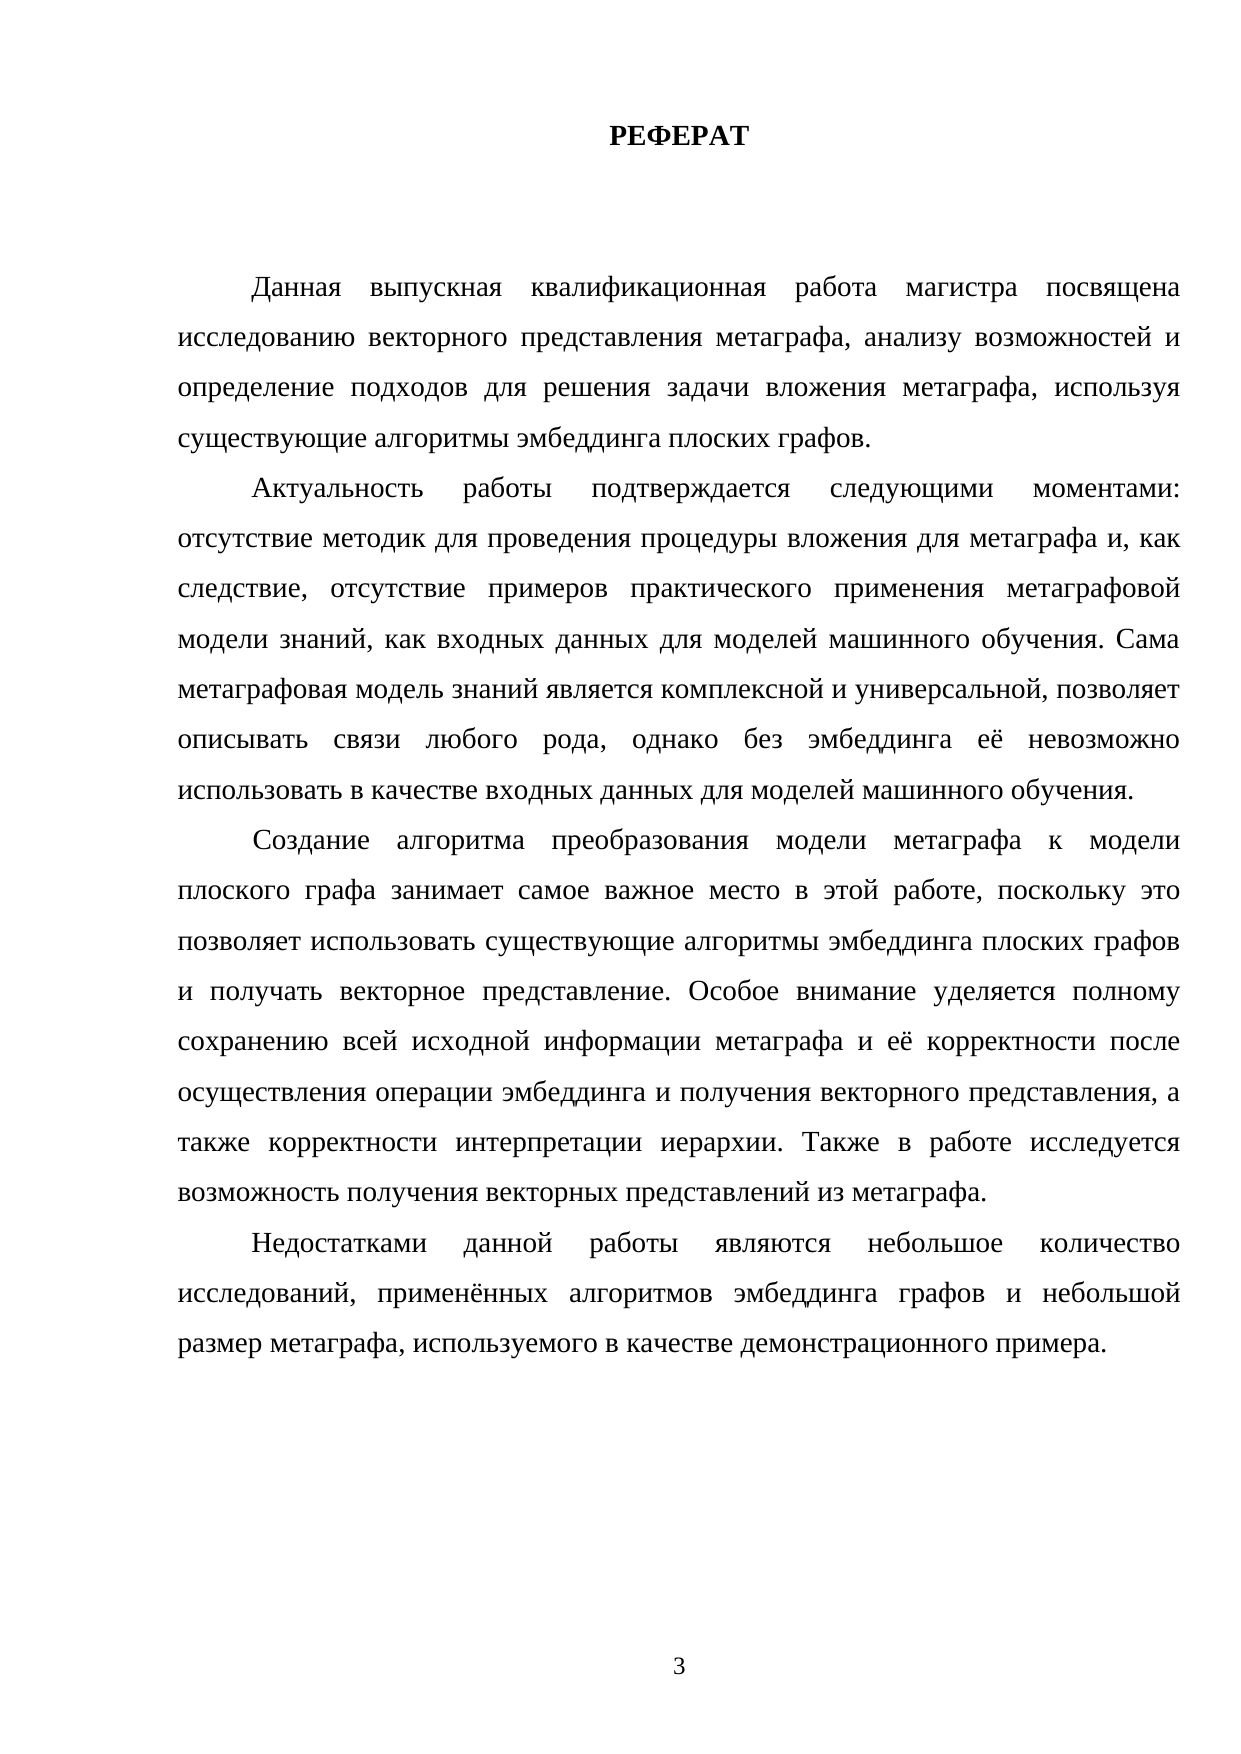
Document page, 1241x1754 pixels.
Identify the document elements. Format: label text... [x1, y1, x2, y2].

text Данная выпускная квалификационная работа магистра посвящена исследованию векторного представления метаграфа, анализу возможностей и определение подходов для решения задачи вложения метаграфа, используя существующие алгоритмы эмбеддинга плоских графов. [177, 269, 1181, 453]
text РЕФЕРАТ [177, 118, 1181, 152]
text Создание алгоритма преобразования модели метаграфа к модели плоского графа занимает самое важное место в этой работе, поскольку это позволяет использовать существующие алгоритмы эмбеддинга плоских графов и получать векторное представление. Особое внимание уделяется полному сохранению всей исходной информации метаграфа и её корректности после осуществления операции эмбеддинга и получения векторного представления, а также корректности интерпретации иерархии. Также в работе исследуется возможность получения векторных представлений из метаграфа. [177, 822, 1181, 1208]
text Актуальность работы подтверждается следующими моментами: отсутствие методик для проведения процедуры вложения для метаграфа и, как следствие, отсутствие примеров практического применения метаграфовой модели знаний, как входных данных для моделей машинного обучения. Сама метаграфовая модель знаний является комплексной и универсальной, позволяет описывать связи любого рода, однако без эмбеддинга её невозможно использовать в качестве входных данных для моделей машинного обучения. [177, 470, 1181, 805]
text Недостатками данной работы являются небольшое количество исследований, применённых алгоритмов эмбеддинга графов и небольшой размер метаграфа, используемого в качестве демонстрационного примера. [177, 1225, 1181, 1359]
